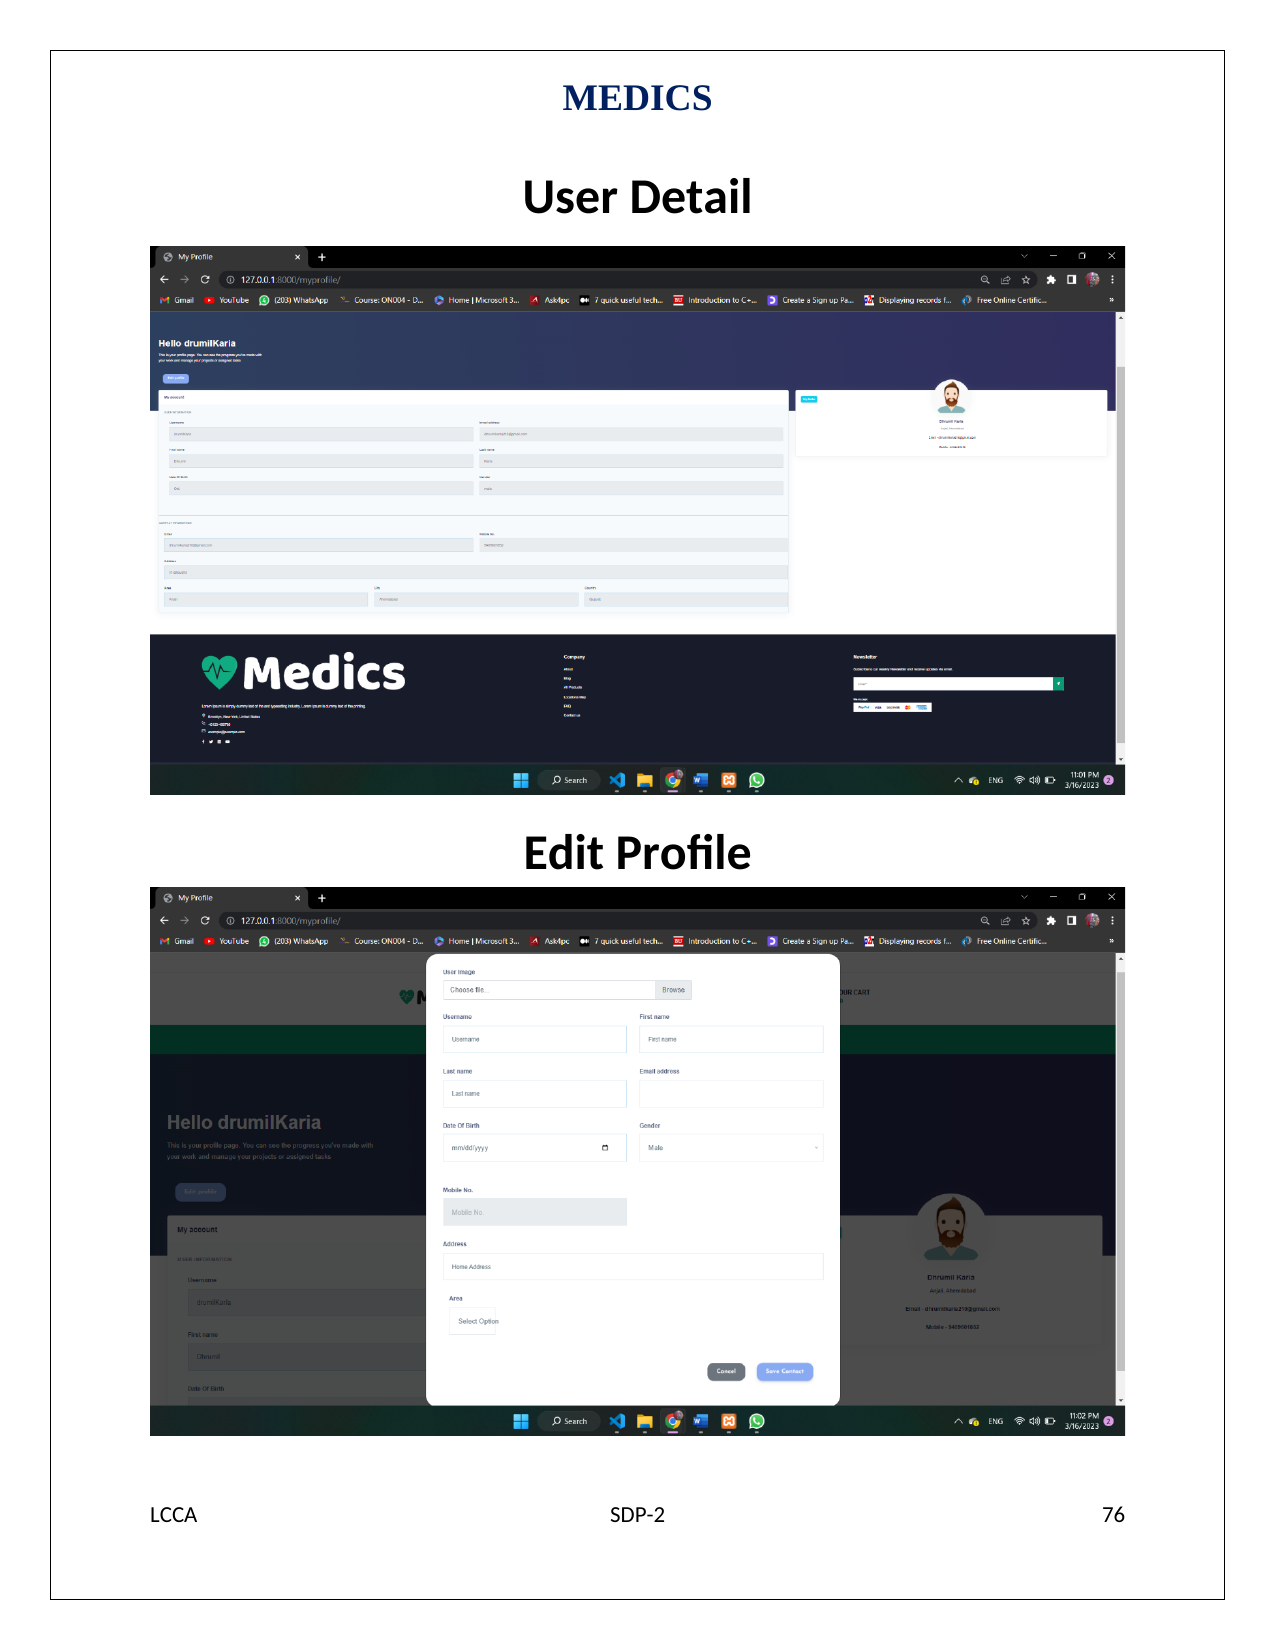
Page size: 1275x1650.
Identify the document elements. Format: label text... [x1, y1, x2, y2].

picture [150, 246, 1125, 795]
text User Detail [150, 165, 1125, 226]
text Edit Profile [150, 795, 1125, 882]
picture [150, 887, 1125, 1436]
